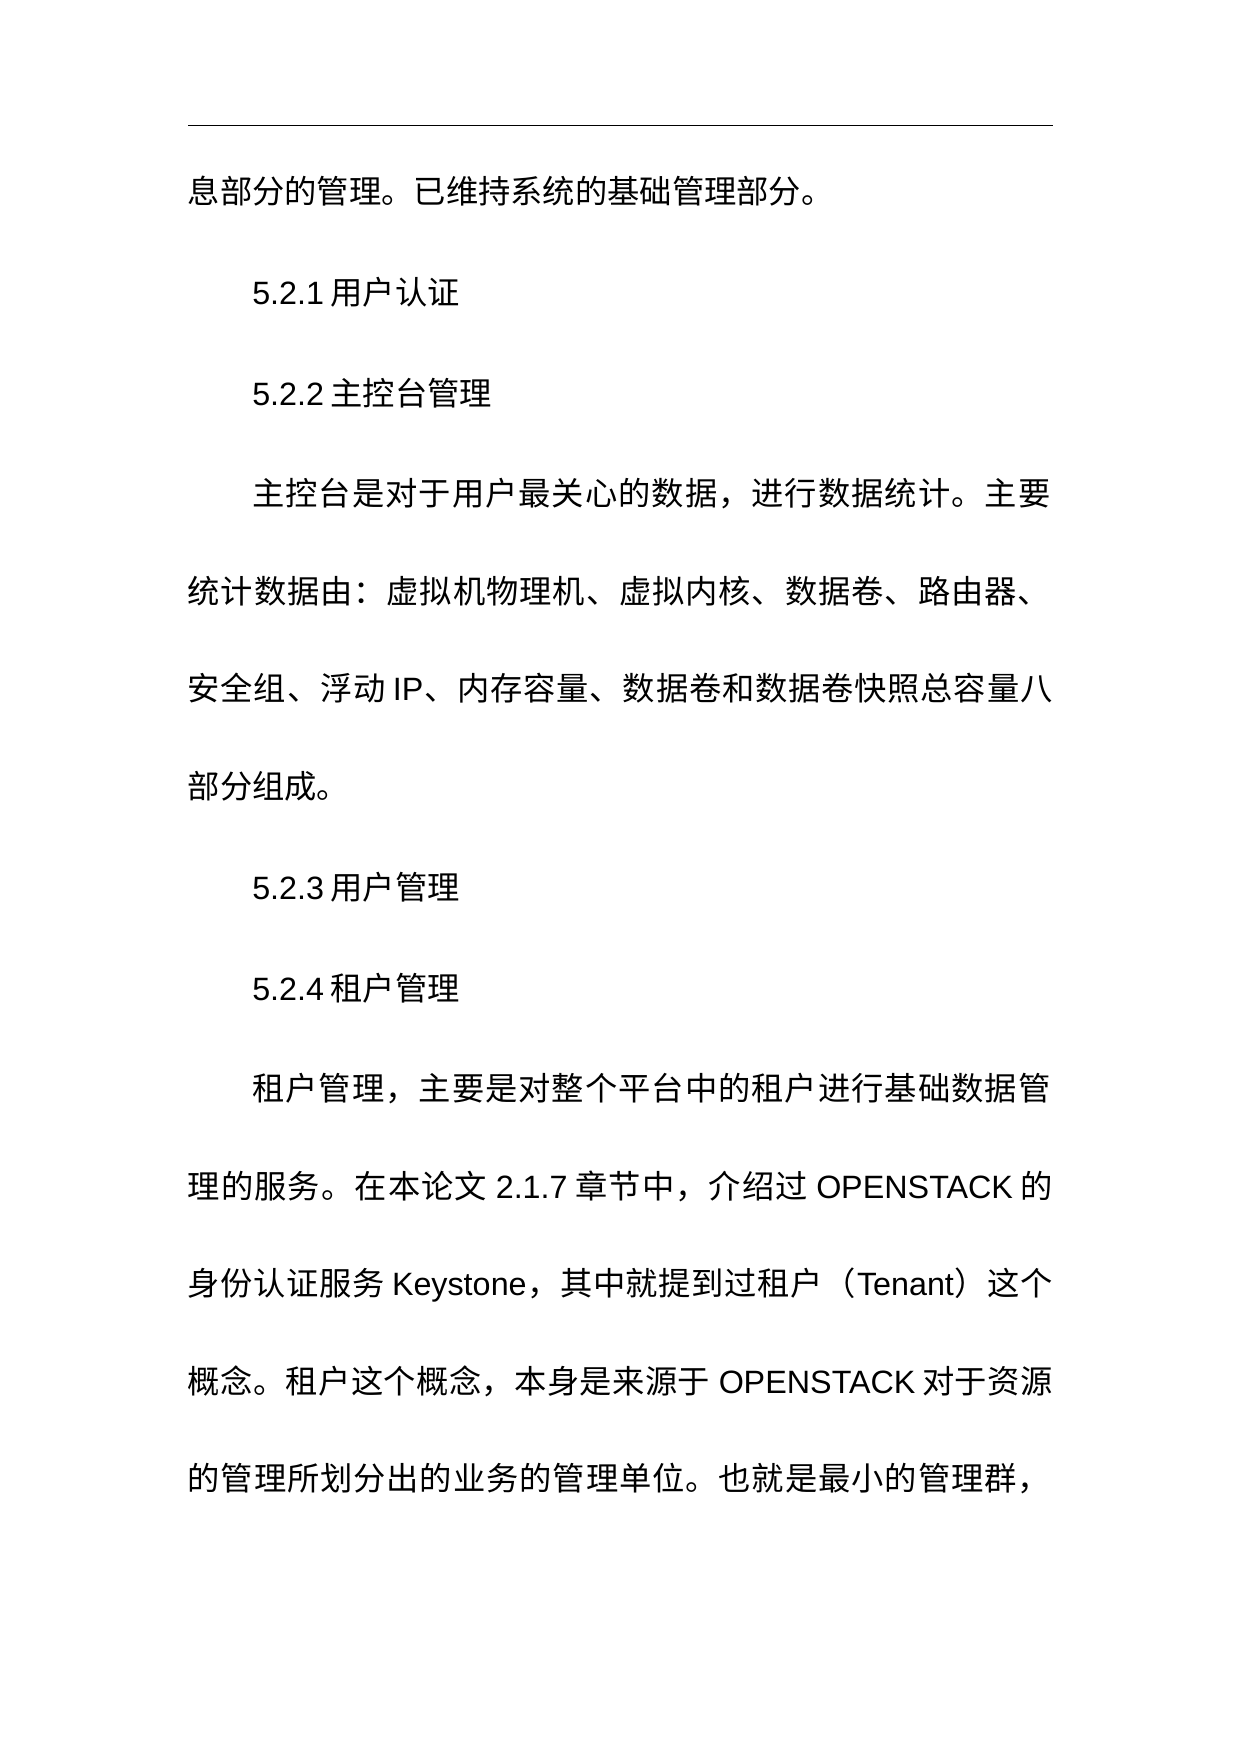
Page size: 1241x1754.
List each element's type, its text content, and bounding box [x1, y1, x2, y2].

text 5.2.2主控台管理 [187, 358, 1053, 423]
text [187, 157, 1053, 222]
text 主控台是对于用户最关心的数据，进行数据统计。主要统计数据由：虚拟机物理机、虚拟内核、数据卷、路由器、安全组、浮动IP、内存容量、数据卷和数据卷快照总容量八部分组成。 [187, 459, 1053, 817]
text 5.2.4租户管理 [187, 953, 1053, 1018]
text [187, 1054, 1053, 1509]
text 5.2.3用户管理 [187, 852, 1053, 917]
text 5.2.1用户认证 [187, 257, 1053, 322]
